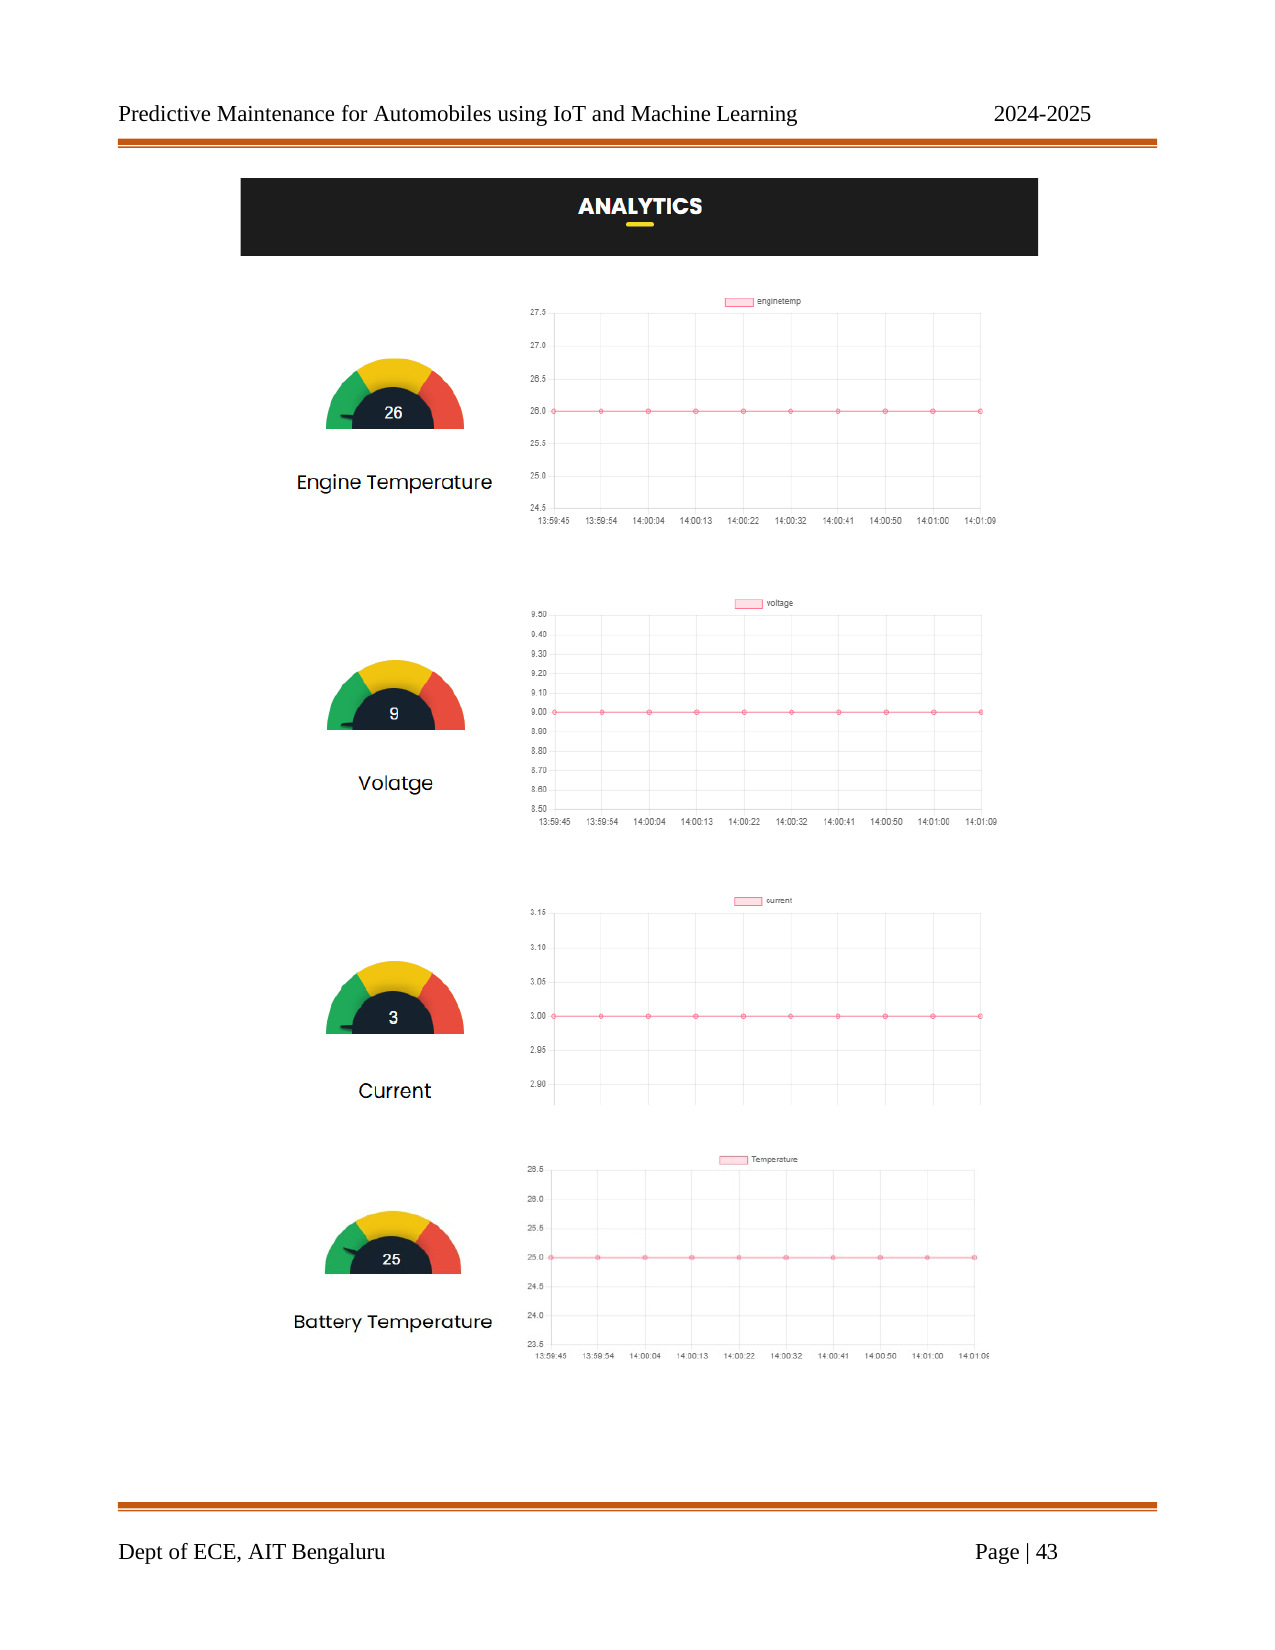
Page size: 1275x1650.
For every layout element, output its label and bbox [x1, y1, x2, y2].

picture [240, 178, 1039, 1105]
picture [294, 1155, 990, 1359]
